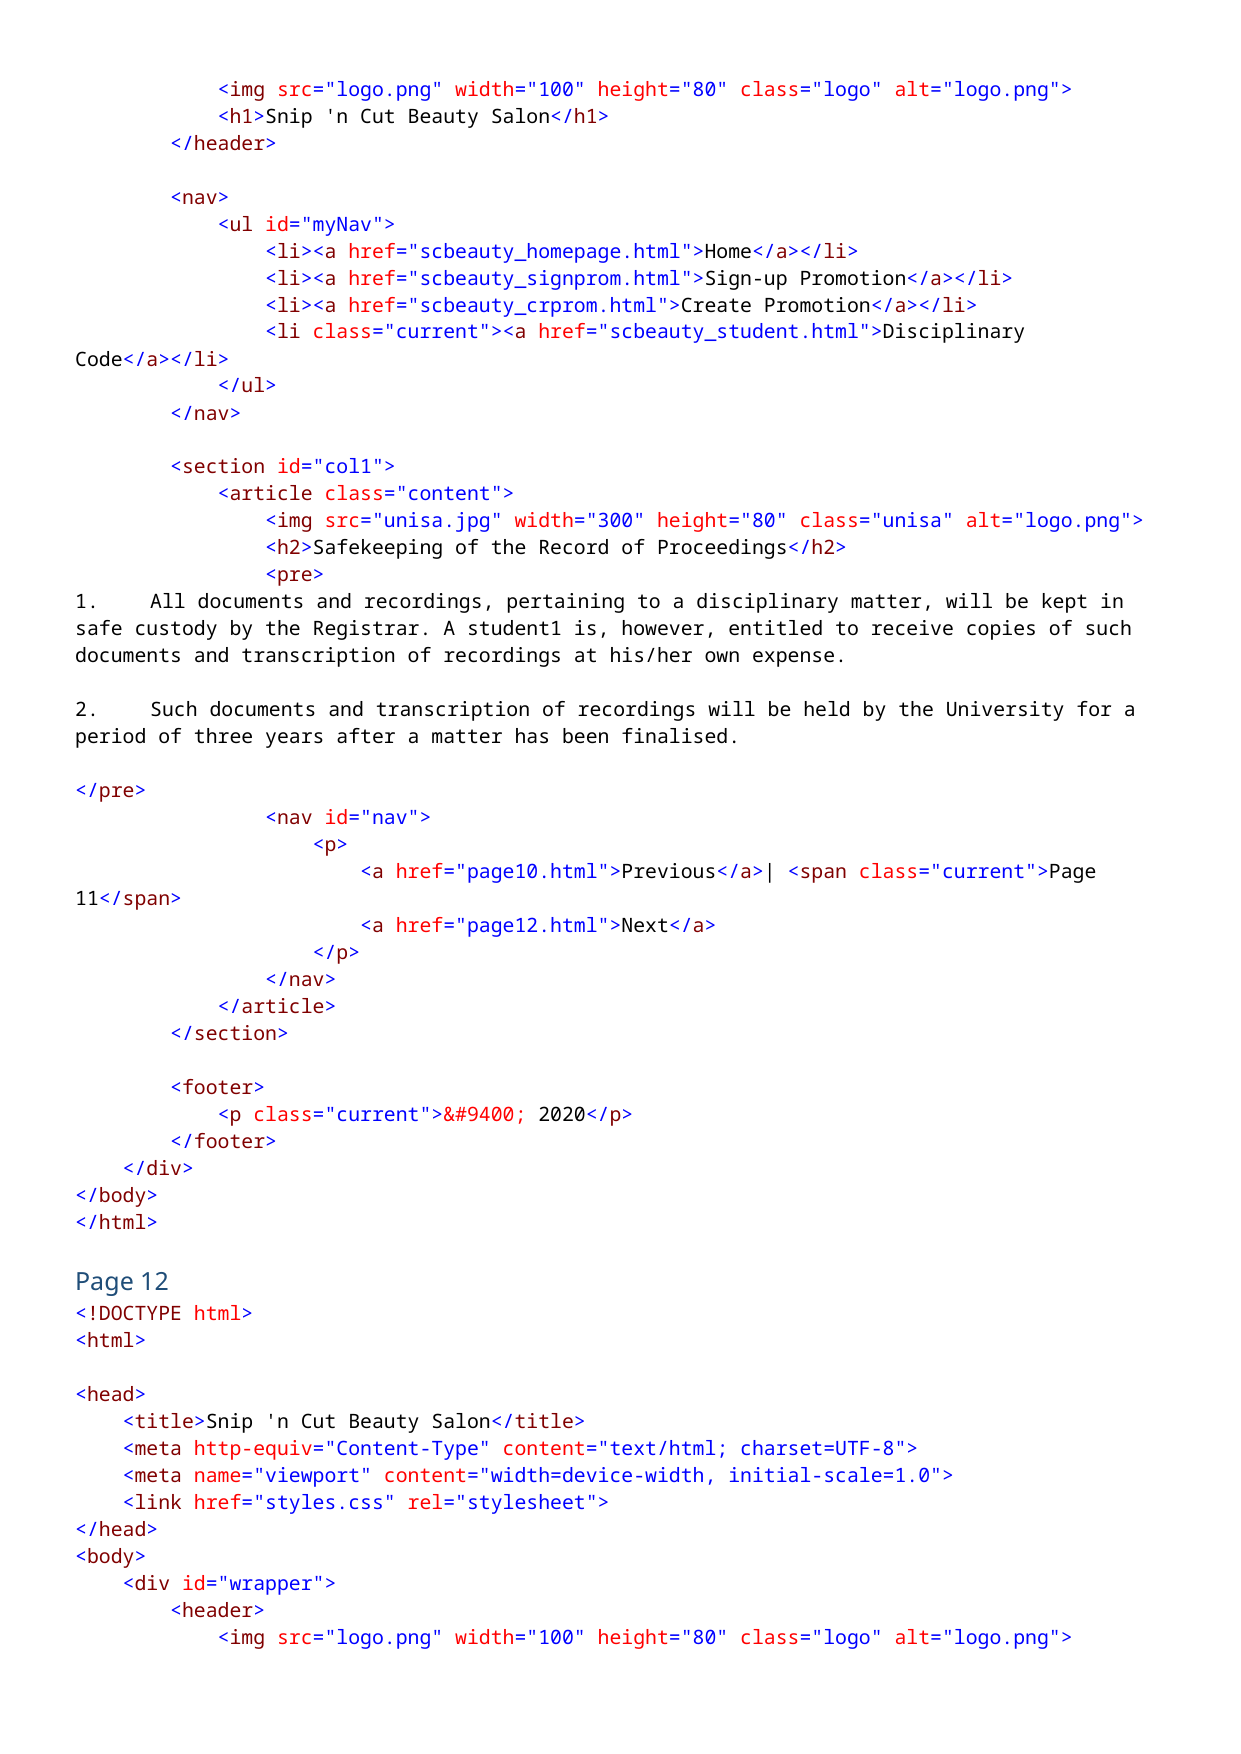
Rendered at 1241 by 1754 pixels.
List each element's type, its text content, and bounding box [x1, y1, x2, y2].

text <li><a href="scbeauty_crprom.html">Create Promotion</a></li> [75, 291, 1165, 318]
text </footer> [75, 1127, 1165, 1154]
text <meta name="viewport" content="width=device-width, initial-scale=1.0"> [75, 1461, 1165, 1488]
text <meta http-equiv="Content-Type" content="text/html; charset=UTF-8"> [75, 1434, 1165, 1461]
text <article class="content"> [75, 480, 1165, 507]
text </ul> [75, 372, 1165, 399]
text <img src="unisa.jpg" width="300" height="80" class="unisa" alt="logo.png"> [75, 507, 1165, 534]
text <li><a href="scbeauty_homepage.html">Home</a></li> [75, 237, 1165, 264]
text </nav> [75, 965, 1165, 992]
text 1. All documents and recordings, pertaining to a disciplinary matter, will be kept in safe custody by the Registrar. A student1 is, however, entitled to receive copies of such documents and transcription of recordings at his/her own expense. [75, 588, 1165, 668]
text <h2>Safekeeping of the Record of Proceedings</h2> [75, 534, 1165, 561]
text </header> [75, 129, 1165, 156]
text </nav> [75, 399, 1165, 426]
text <a href="page10.html">Previous</a>| <span class="current">Page 11</span> [75, 857, 1165, 911]
text <section id="col1"> [75, 453, 1165, 480]
text <pre> [75, 561, 1165, 588]
text <header> [75, 1596, 1165, 1623]
text <li><a href="scbeauty_signprom.html">Sign-up Promotion</a></li> [75, 264, 1165, 291]
text <nav id="nav"> [75, 803, 1165, 830]
text </body> [75, 1181, 1165, 1208]
text <a href="page12.html">Next</a> [75, 911, 1165, 938]
text </pre> [75, 776, 1165, 803]
text </article> [75, 992, 1165, 1019]
text </head> [75, 1515, 1165, 1542]
text <li class="current"><a href="scbeauty_student.html">Disciplinary Code</a></li> [75, 318, 1165, 372]
text 2. Such documents and transcription of recordings will be held by the University for a period of three years after a matter has been finalised. [75, 696, 1165, 749]
text <img src="logo.png" width="100" height="80" class="logo" alt="logo.png"> [75, 1623, 1165, 1650]
text <title>Snip 'n Cut Beauty Salon</title> [75, 1407, 1165, 1434]
subtitle Page 12 [75, 1263, 1165, 1297]
text </html> [75, 1208, 1165, 1235]
text <ul id="myNav"> [75, 210, 1165, 237]
text <head> [75, 1380, 1165, 1407]
text <p class="current">&#9400; 2020</p> [75, 1100, 1165, 1127]
text <html> [75, 1326, 1165, 1353]
text </p> [75, 938, 1165, 965]
text </section> [75, 1019, 1165, 1046]
text <div id="wrapper"> [75, 1569, 1165, 1596]
text <nav> [75, 183, 1165, 210]
text <h1>Snip 'n Cut Beauty Salon</h1> [75, 102, 1165, 129]
text <link href="styles.css" rel="stylesheet"> [75, 1488, 1165, 1515]
text <body> [75, 1542, 1165, 1569]
text <footer> [75, 1073, 1165, 1100]
text </div> [75, 1154, 1165, 1181]
text <img src="logo.png" width="100" height="80" class="logo" alt="logo.png"> [75, 75, 1165, 102]
text <p> [75, 830, 1165, 857]
text <!DOCTYPE html> [75, 1299, 1165, 1326]
